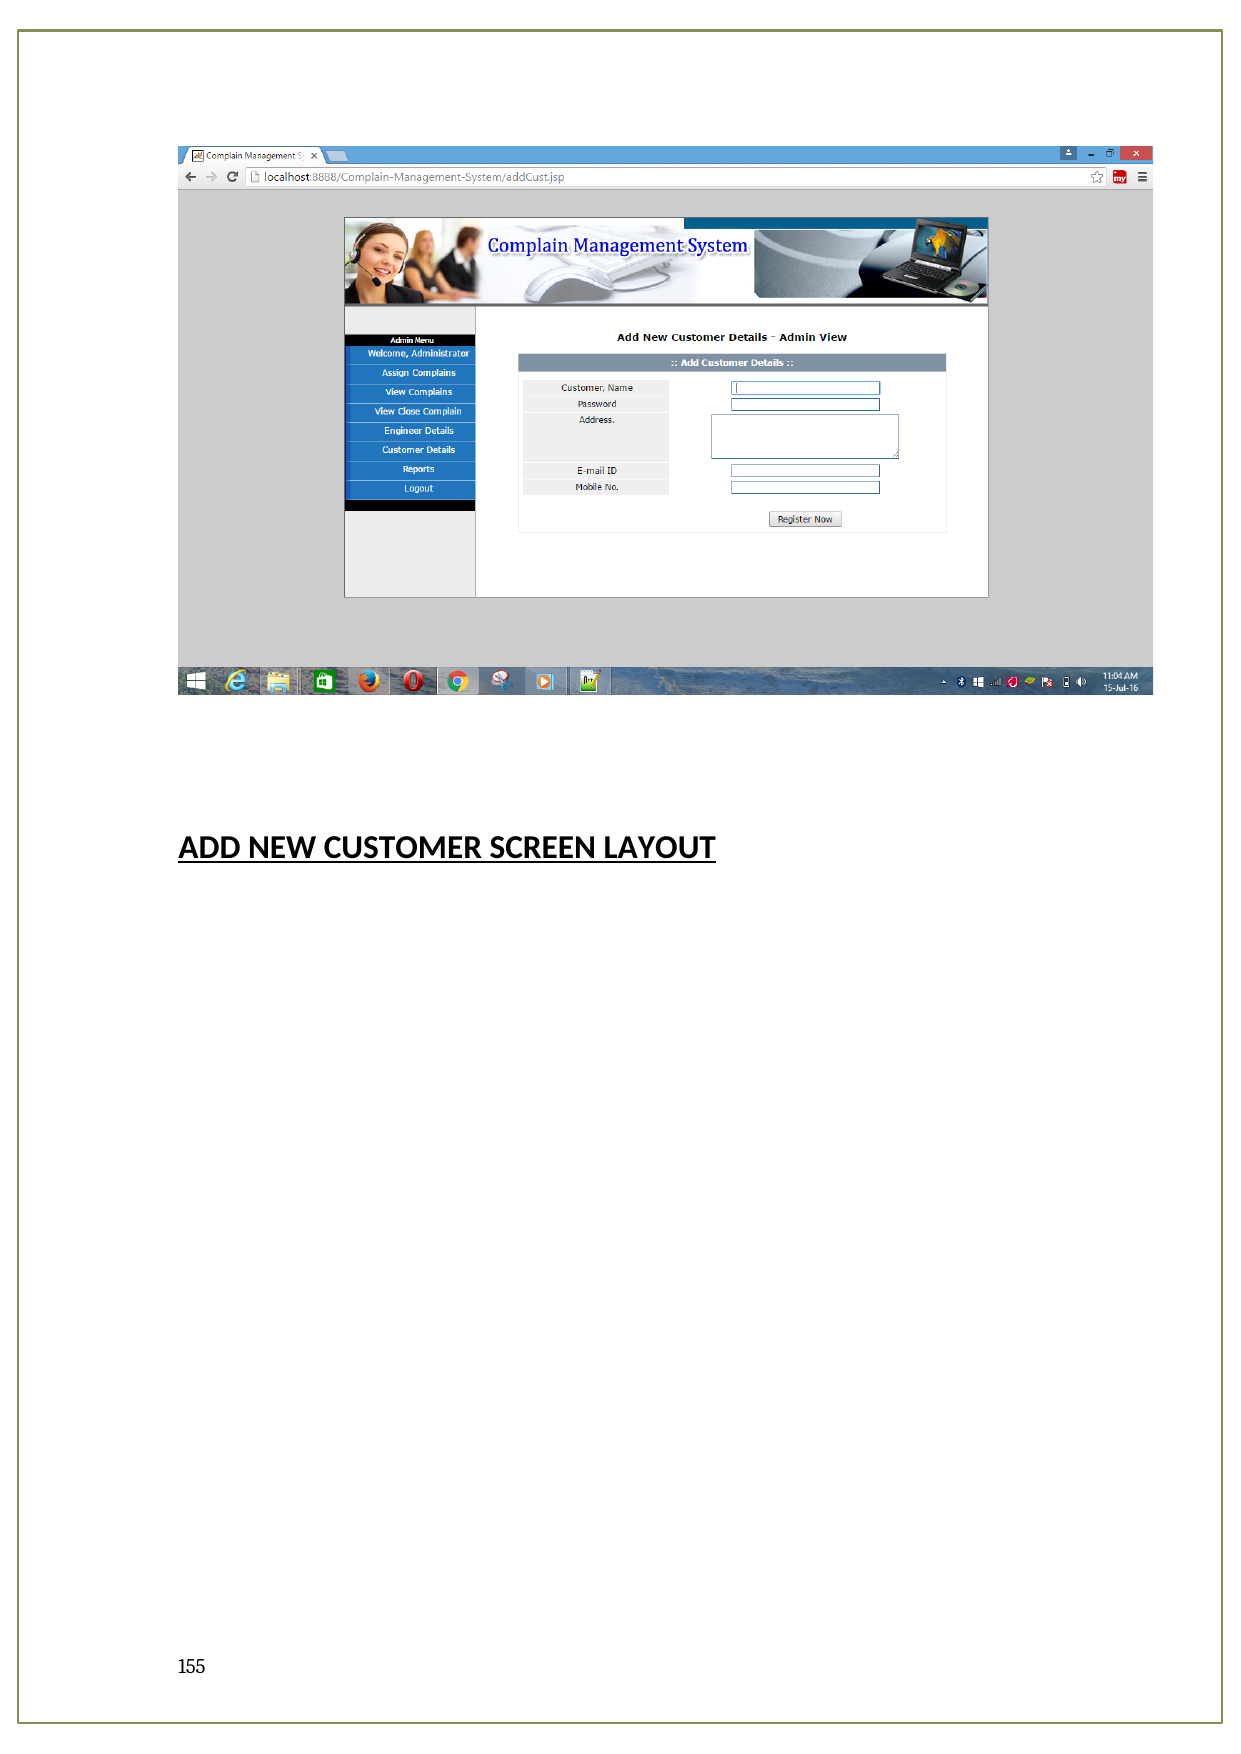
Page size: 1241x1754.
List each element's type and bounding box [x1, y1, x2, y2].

picture [178, 146, 1154, 695]
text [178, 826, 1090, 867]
